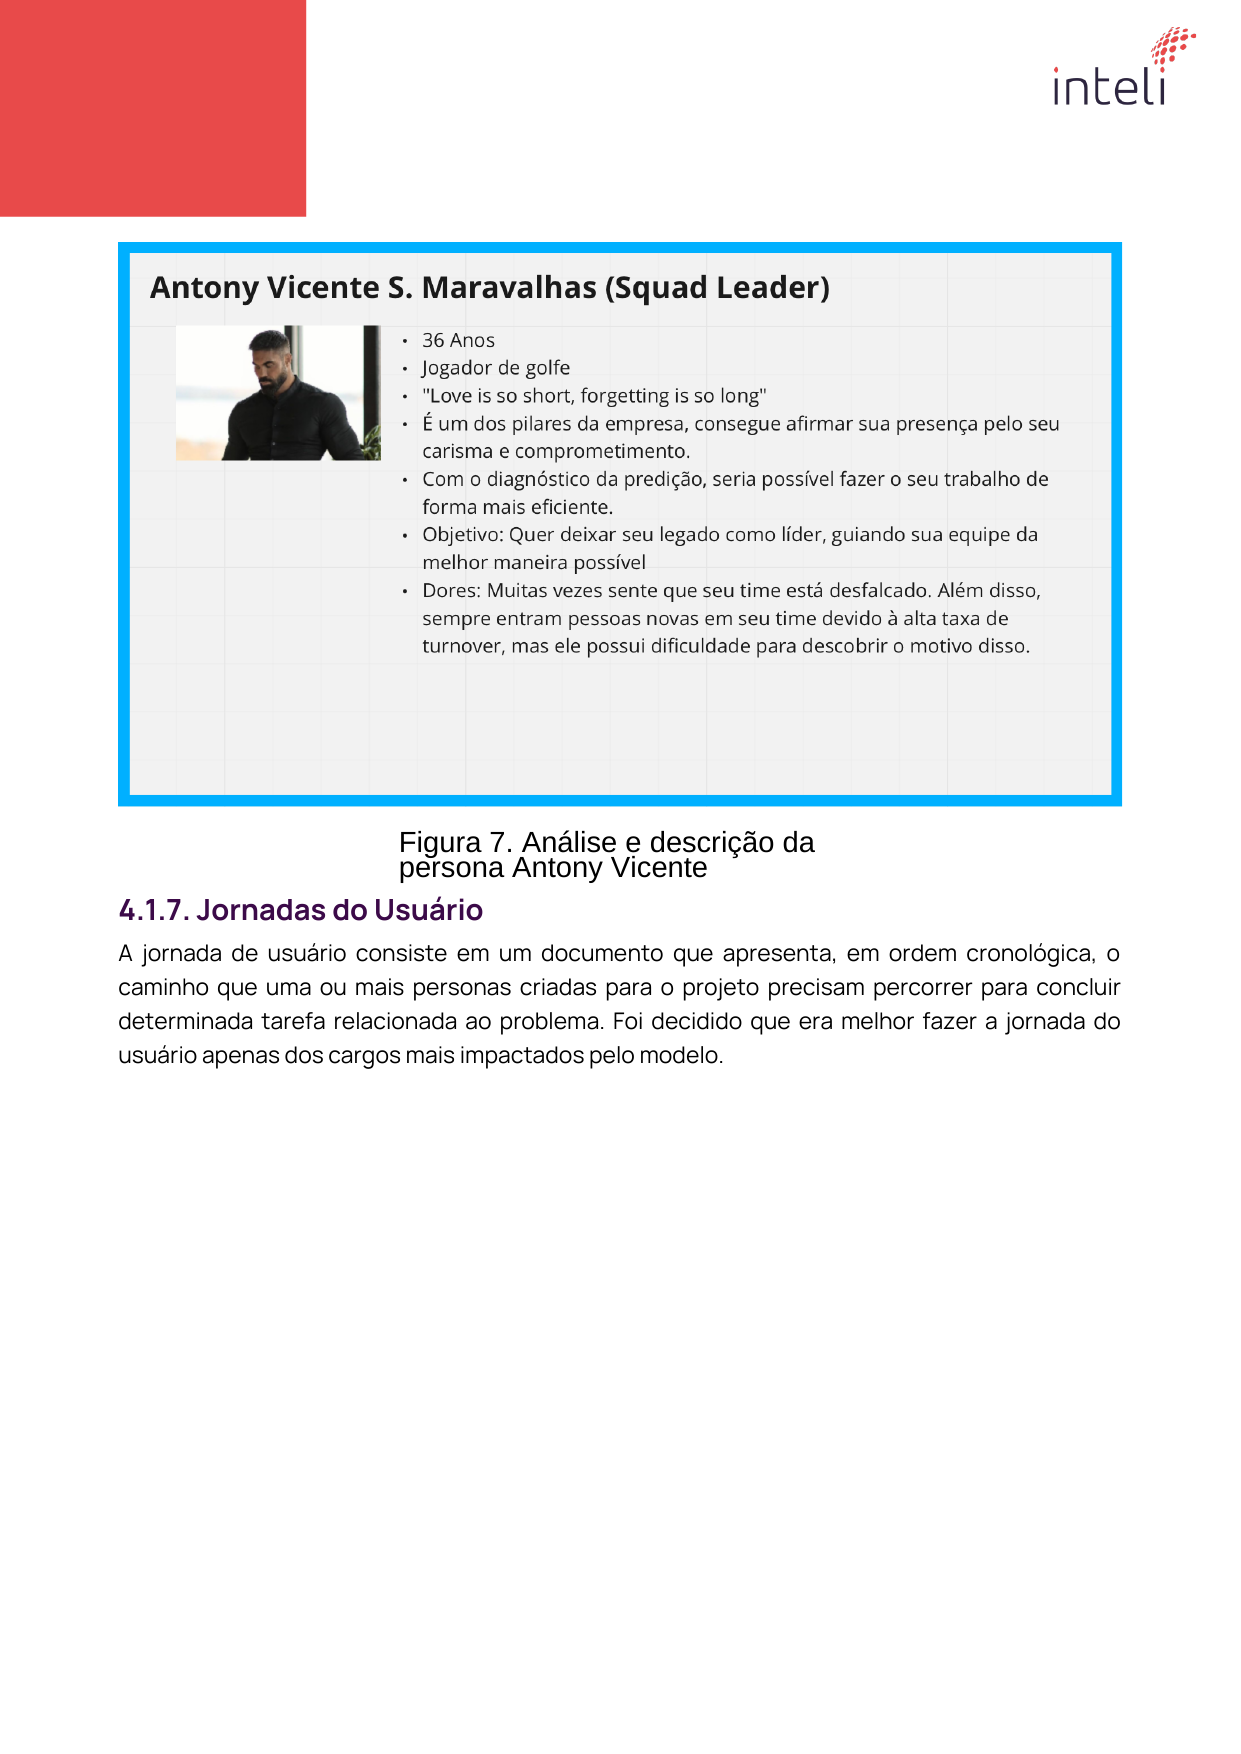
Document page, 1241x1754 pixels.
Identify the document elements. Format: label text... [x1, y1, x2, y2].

text A jornada de usuário consiste em um documento que apresenta, em ordem cronológica, o caminho que uma ou mais personas criadas para o projeto precisam percorrer para concluir determinada tarefa relacionada ao problema. Foi decidido que era melhor fazer a jornada do usuário apenas dos cargos mais impactados pelo modelo. [118, 937, 1122, 1070]
subtitle 4.1.7. Jornadas do Usuário [118, 889, 1122, 929]
picture [0, 0, 307, 217]
picture [1054, 27, 1197, 105]
picture [130, 254, 1111, 794]
